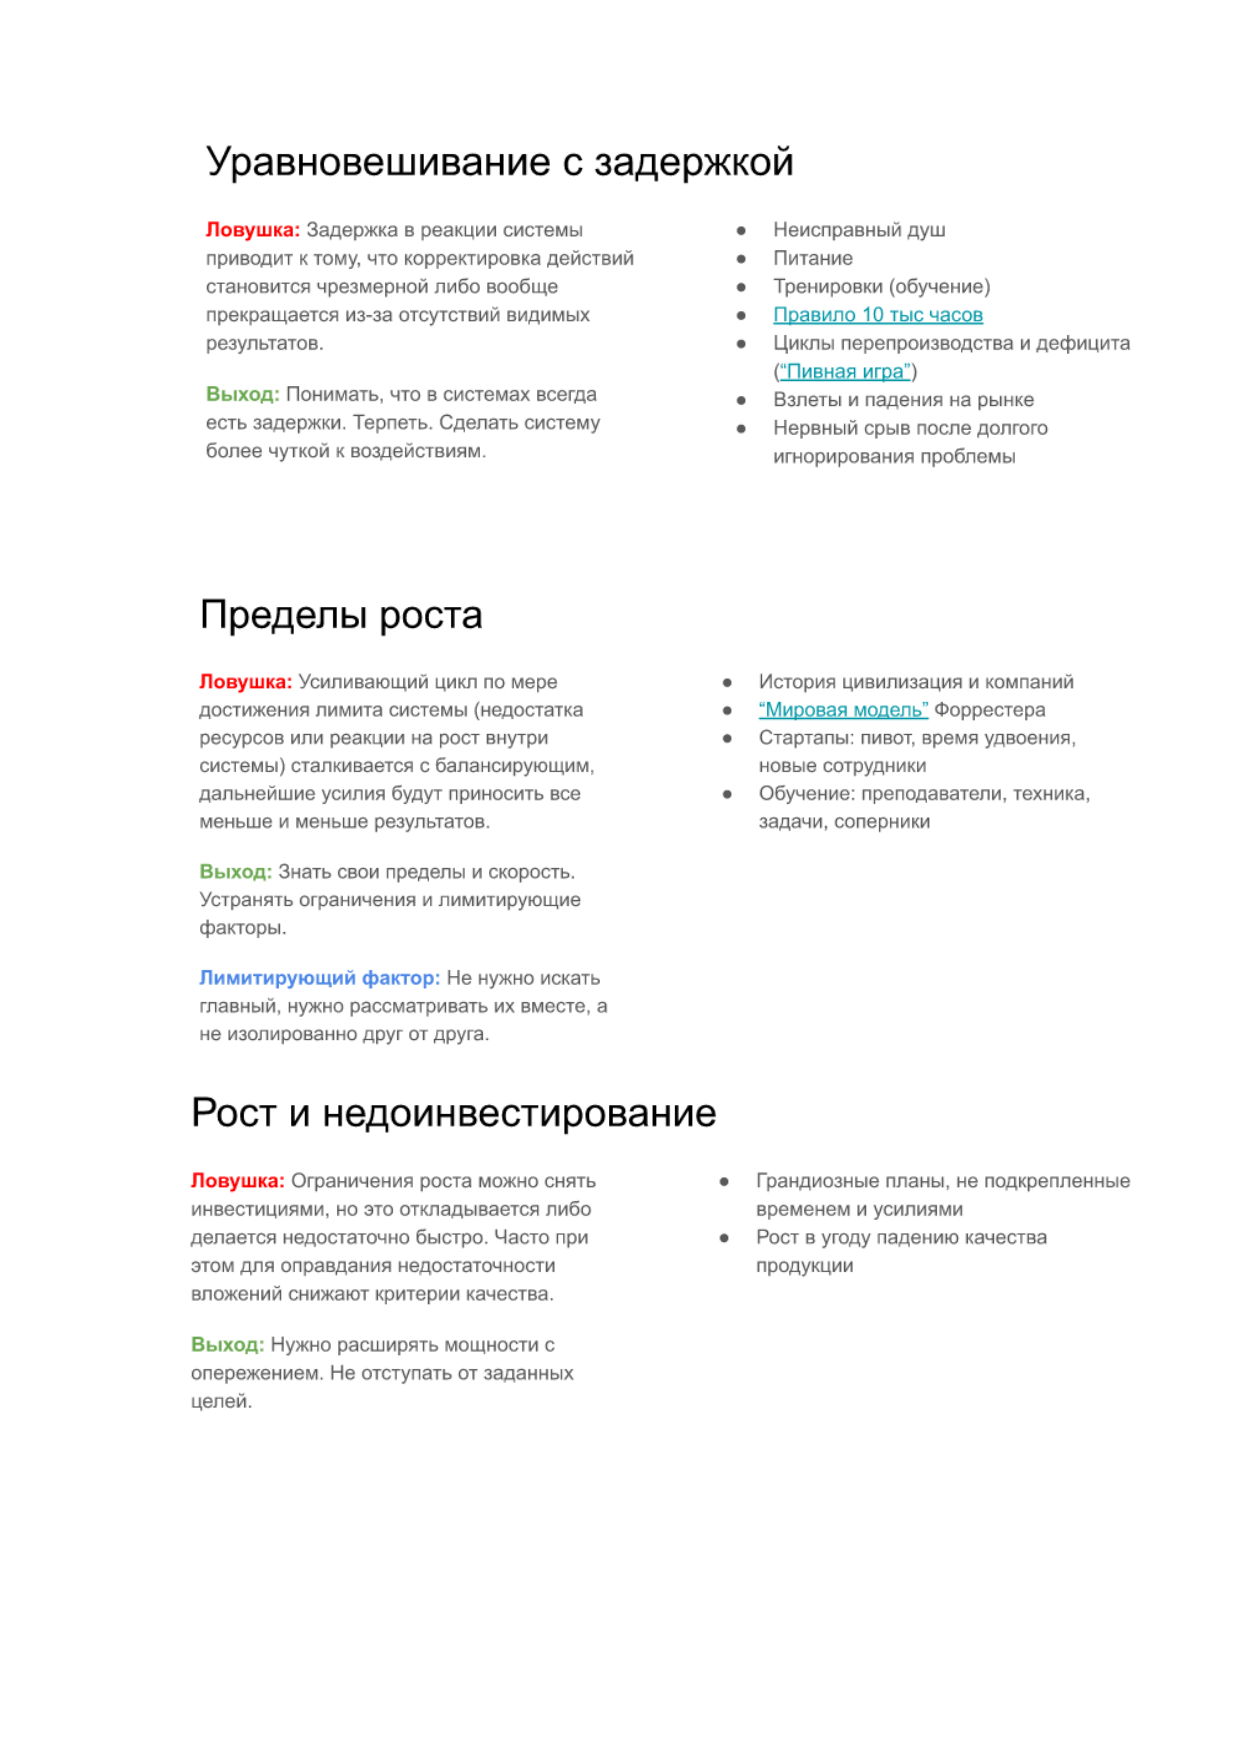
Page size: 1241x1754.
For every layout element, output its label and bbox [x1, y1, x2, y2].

picture [177, 118, 1152, 561]
picture [177, 1073, 1152, 1516]
picture [177, 579, 1152, 1055]
